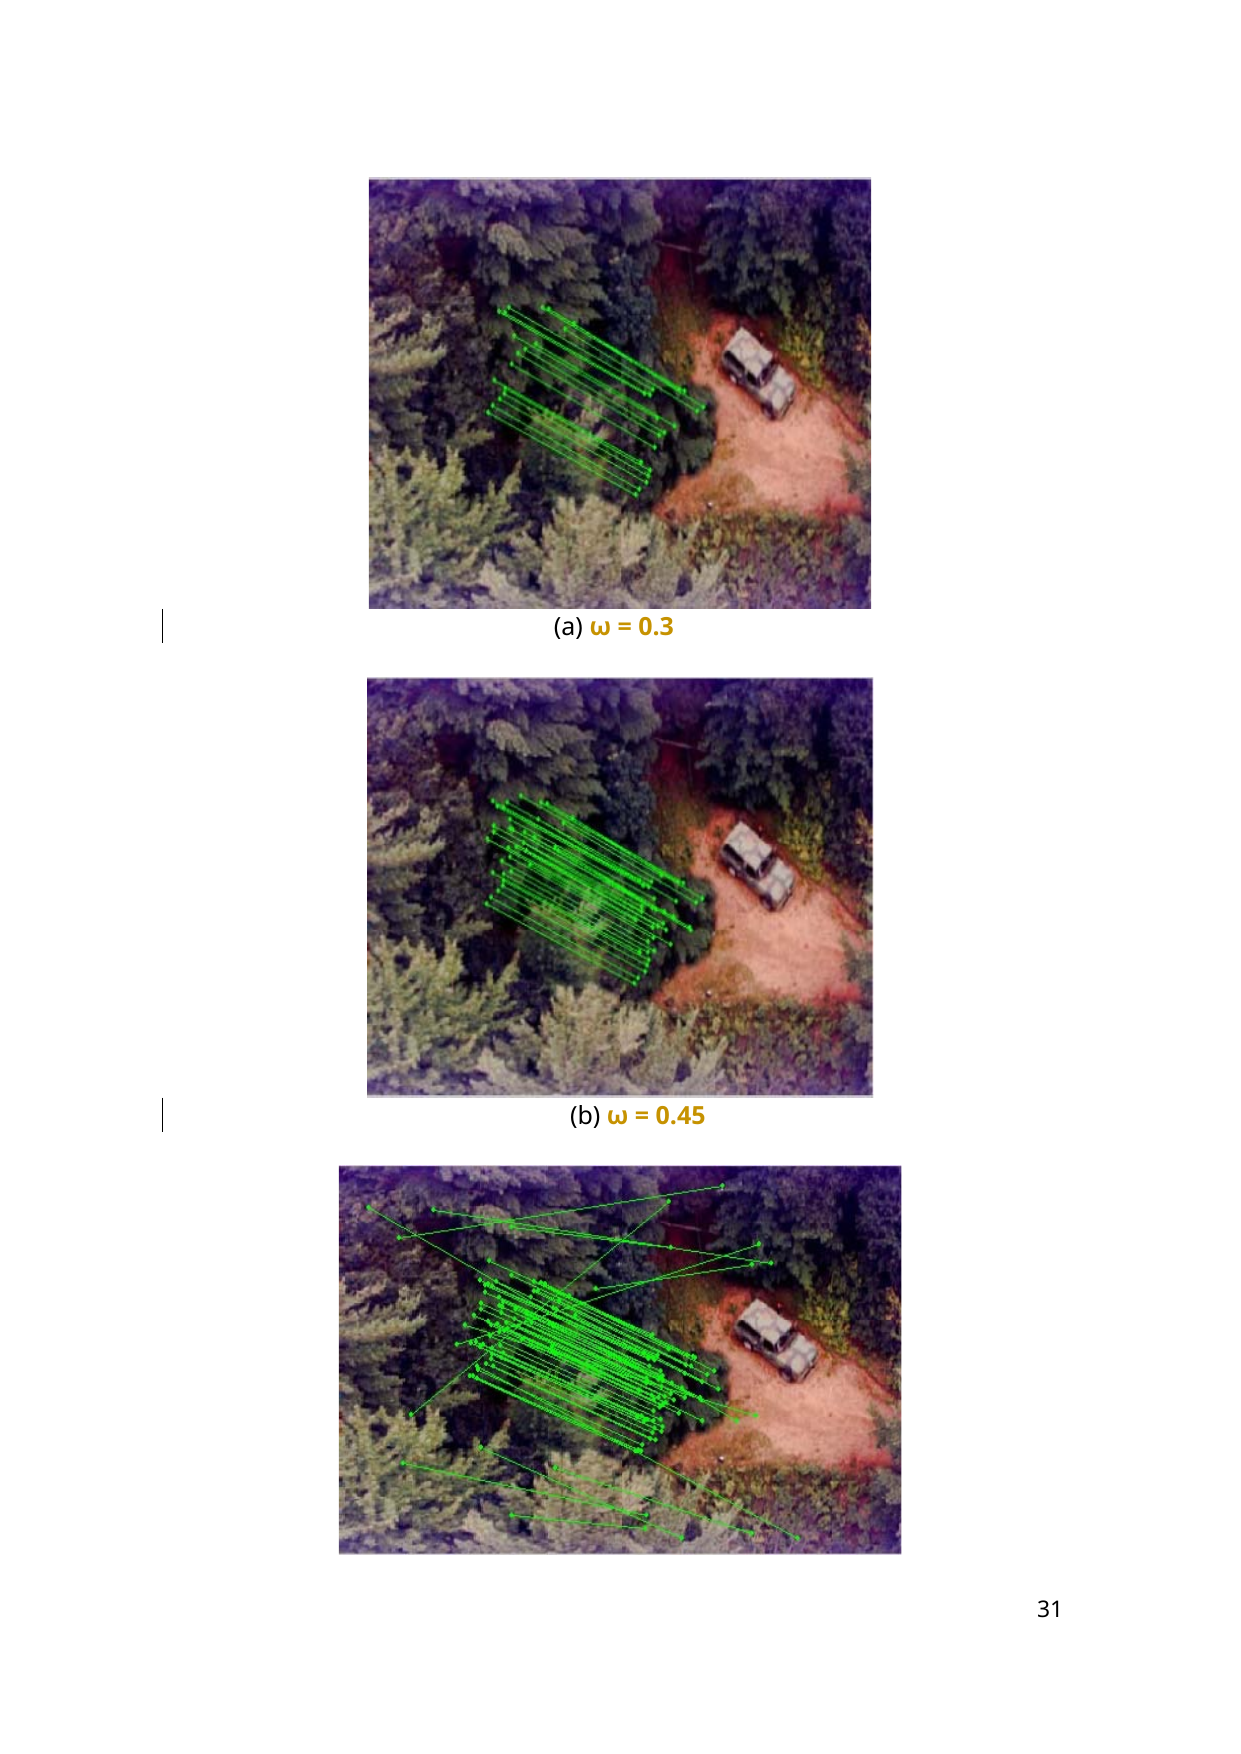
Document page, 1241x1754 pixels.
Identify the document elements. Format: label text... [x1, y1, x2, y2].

picture [368, 177, 872, 609]
picture [338, 1165, 902, 1555]
picture [367, 677, 874, 1098]
text (b) ω = 0.45 [177, 1098, 1063, 1132]
text (a) ω = 0.3 [177, 609, 1063, 643]
